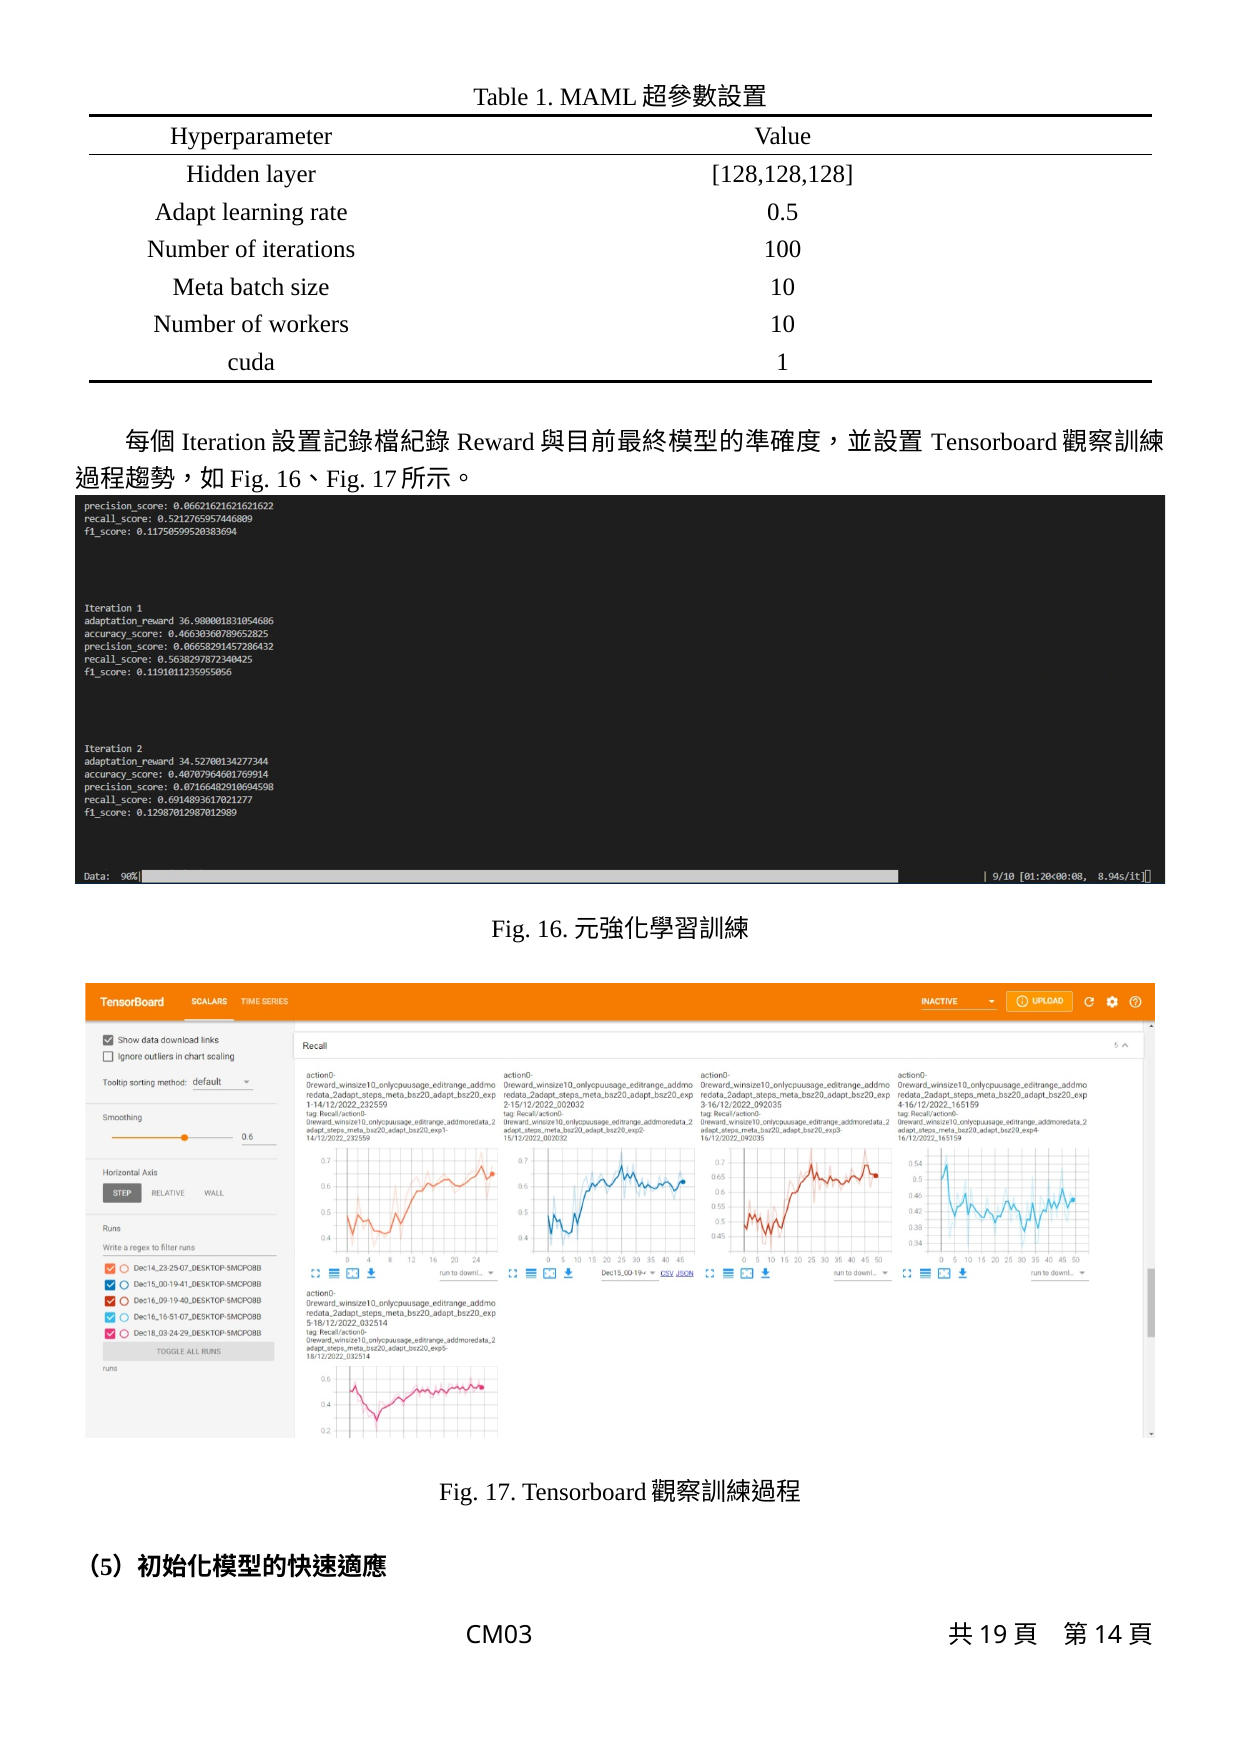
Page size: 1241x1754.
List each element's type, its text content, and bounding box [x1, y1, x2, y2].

text Table 1. MAML超參數設置 [75, 76, 1165, 113]
table_cell 100 [413, 230, 1152, 268]
table_cell Number of iterations [89, 230, 413, 268]
table_cell Hidden layer [89, 155, 413, 193]
picture [75, 495, 1166, 884]
table_cell cuda [89, 343, 413, 380]
table_header Value [413, 117, 1152, 154]
text Fig. 16. 元強化學習訓練 [75, 908, 1165, 946]
table_cell 10 [413, 305, 1152, 343]
table_cell Adapt learning rate [89, 193, 413, 230]
text Fig. 17. Tensorboard觀察訓練過程 [75, 1471, 1165, 1508]
table_cell Number of workers [89, 305, 413, 343]
text （5）初始化模型的快速適應 [75, 1546, 1165, 1583]
table_cell [128,128,128] [413, 155, 1152, 193]
picture [85, 983, 1155, 1438]
table_cell 0.5 [413, 193, 1152, 230]
table_cell 1 [413, 343, 1152, 380]
table_cell 10 [413, 268, 1152, 305]
text 每個Iteration設置記錄檔紀錄Reward與目前最終模型的準確度，並設置Tensorboard觀察訓練過程趨勢，如Fig. 15、Fig. 16所示。 [75, 421, 1165, 495]
table_header Hyperparameter [89, 117, 413, 154]
table_cell Meta batch size [89, 268, 413, 305]
